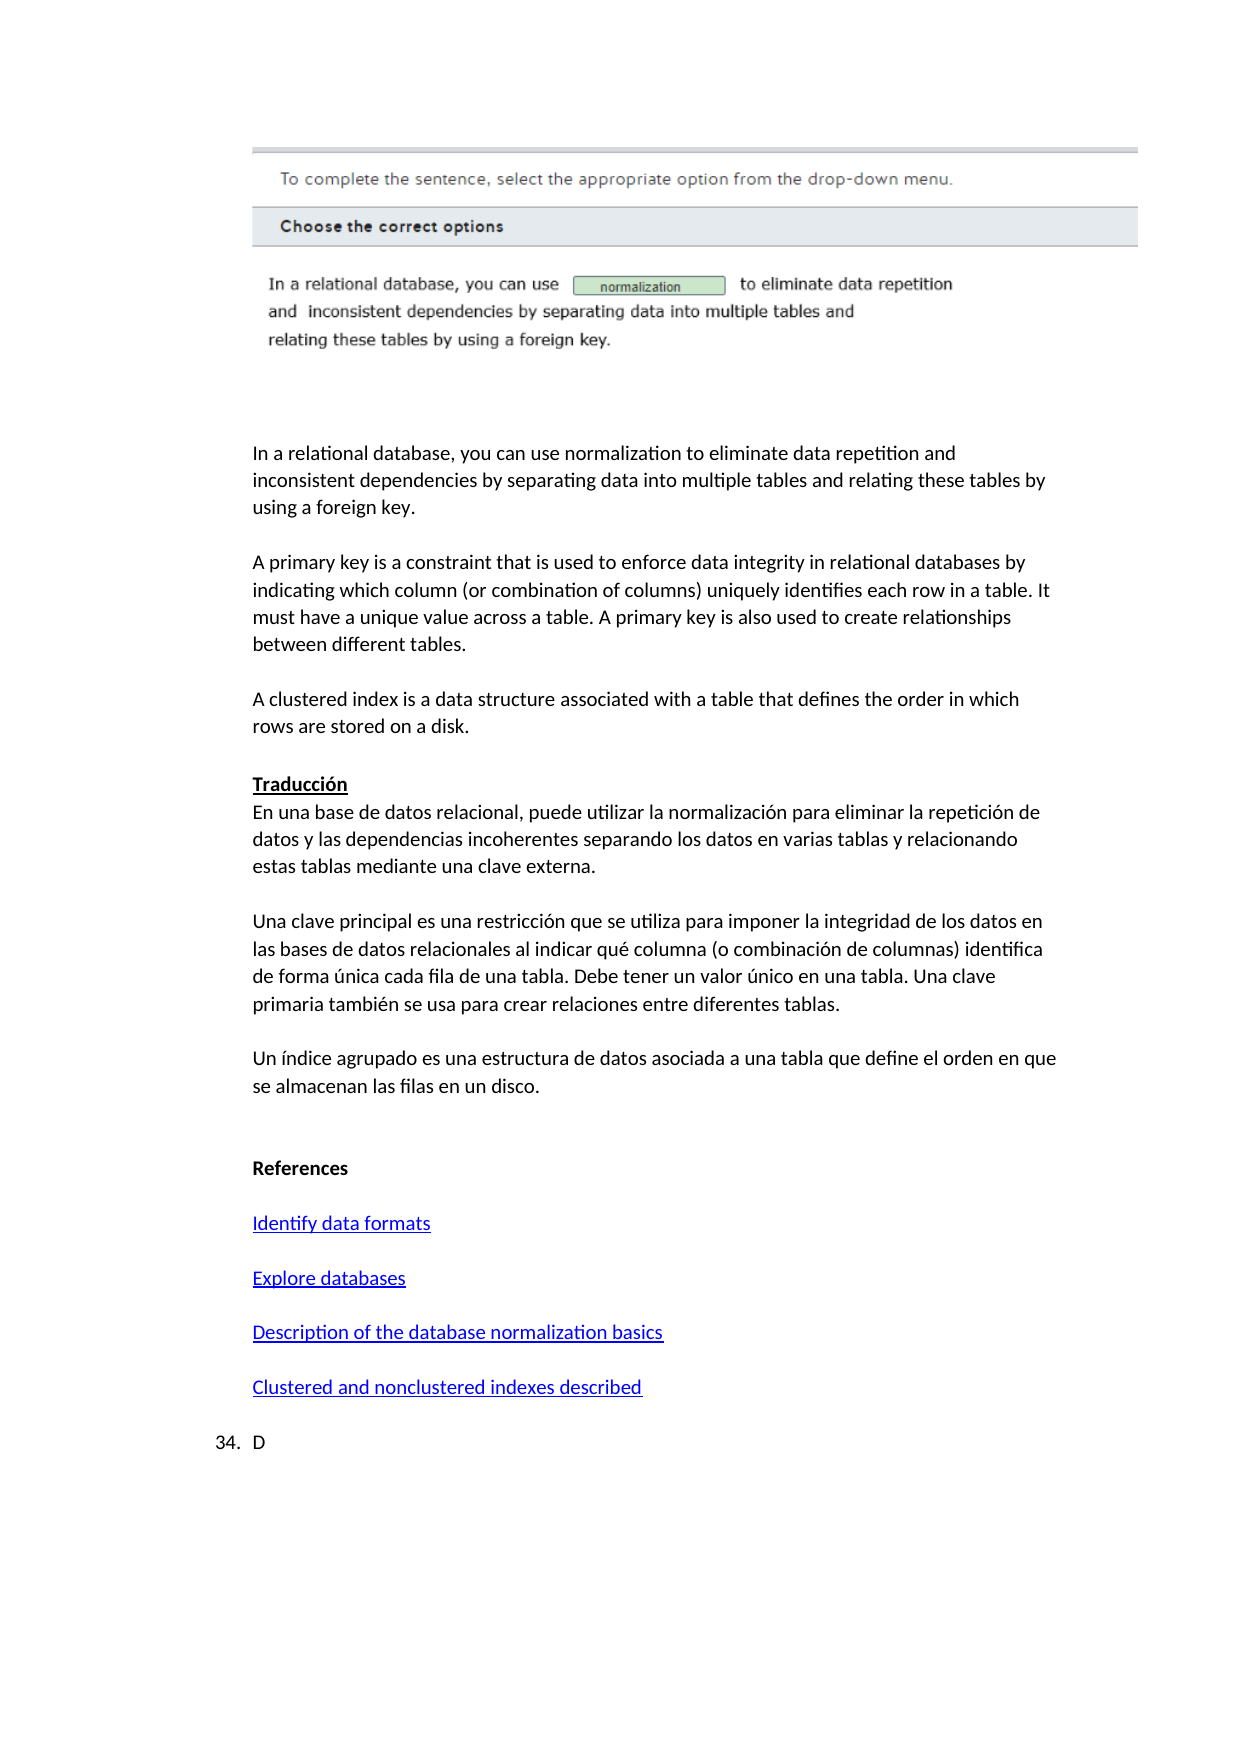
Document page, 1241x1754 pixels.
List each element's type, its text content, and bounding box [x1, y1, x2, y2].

list D [215, 1429, 1063, 1454]
list References Identify data formats Explore databases Description of the database normalization basics Clustered and nonclustered indexes described [252, 1128, 1063, 1400]
list En una base de datos relacional, puede utilizar la normalización para eliminar la repetición de datos y las dependencias incoherentes separando los datos en varias tablas y relacionando estas tablas mediante una clave externa. [252, 799, 1063, 879]
picture [252, 147, 1138, 411]
list Una clave principal es una restricción que se utiliza para imponer la integridad de los datos en las bases de datos relacionales al indicar qué columna (o combinación de columnas) identifica de forma única cada fila de una tabla. Debe tener un valor único en una tabla. Una clave primaria también se usa para crear relaciones entre diferentes tablas. [252, 908, 1063, 1016]
list In a relational database, you can use normalization to eliminate data repetition and inconsistent dependencies by separating data into multiple tables and relating these tables by using a foreign key. A primary key is a constraint that is used to enforce data integrity in relational databases by indicating which column (or combination of columns) uniquely identifies each row in a table. It must have a unique value across a table. A primary key is also used to create relationships between different tables. A clustered index is a data structure associated with a table that defines the order in which rows are stored on a disk. [252, 440, 1063, 769]
list Traducción [252, 772, 1063, 797]
list Un índice agrupado es una estructura de datos asociada a una tabla que define el orden en que se almacenan las filas en un disco. [252, 1046, 1063, 1098]
